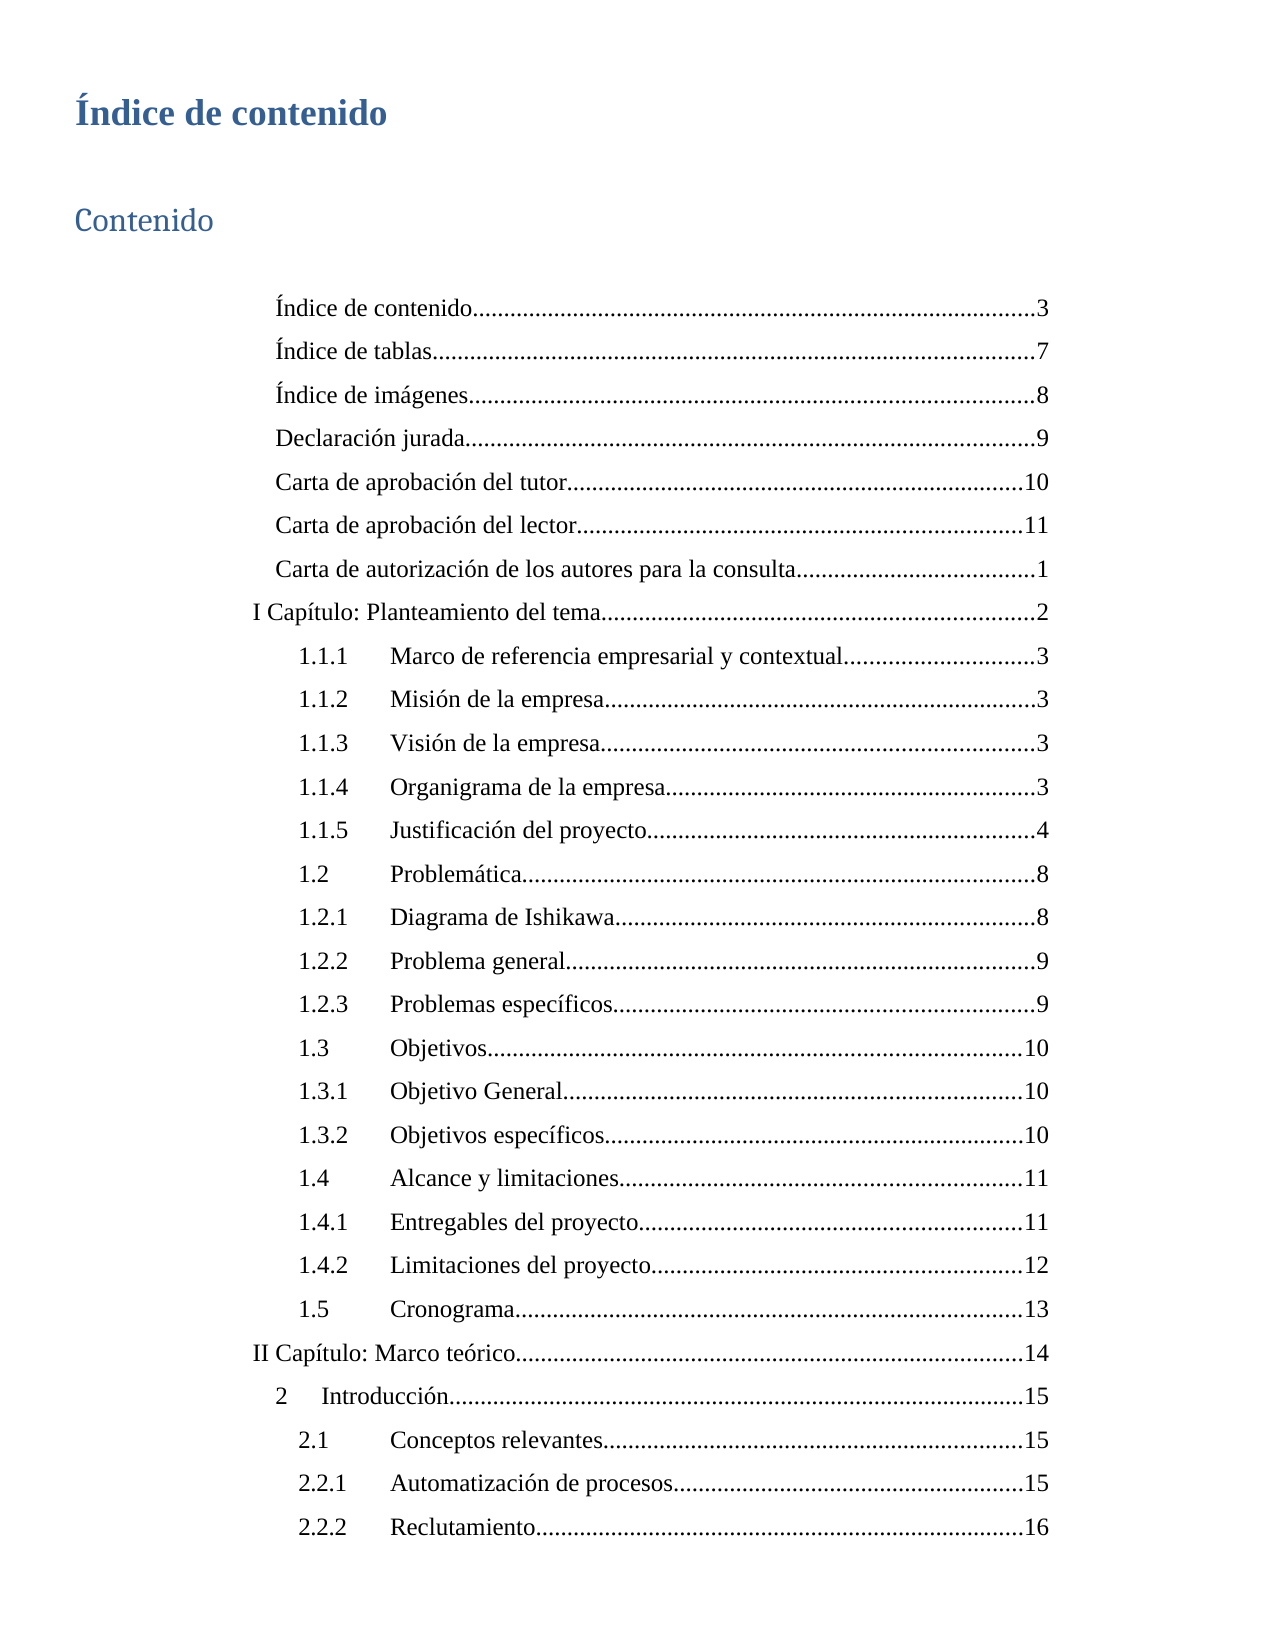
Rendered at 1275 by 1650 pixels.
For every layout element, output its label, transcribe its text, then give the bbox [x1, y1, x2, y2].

subtitle Índice de contenido [75, 90, 1200, 133]
